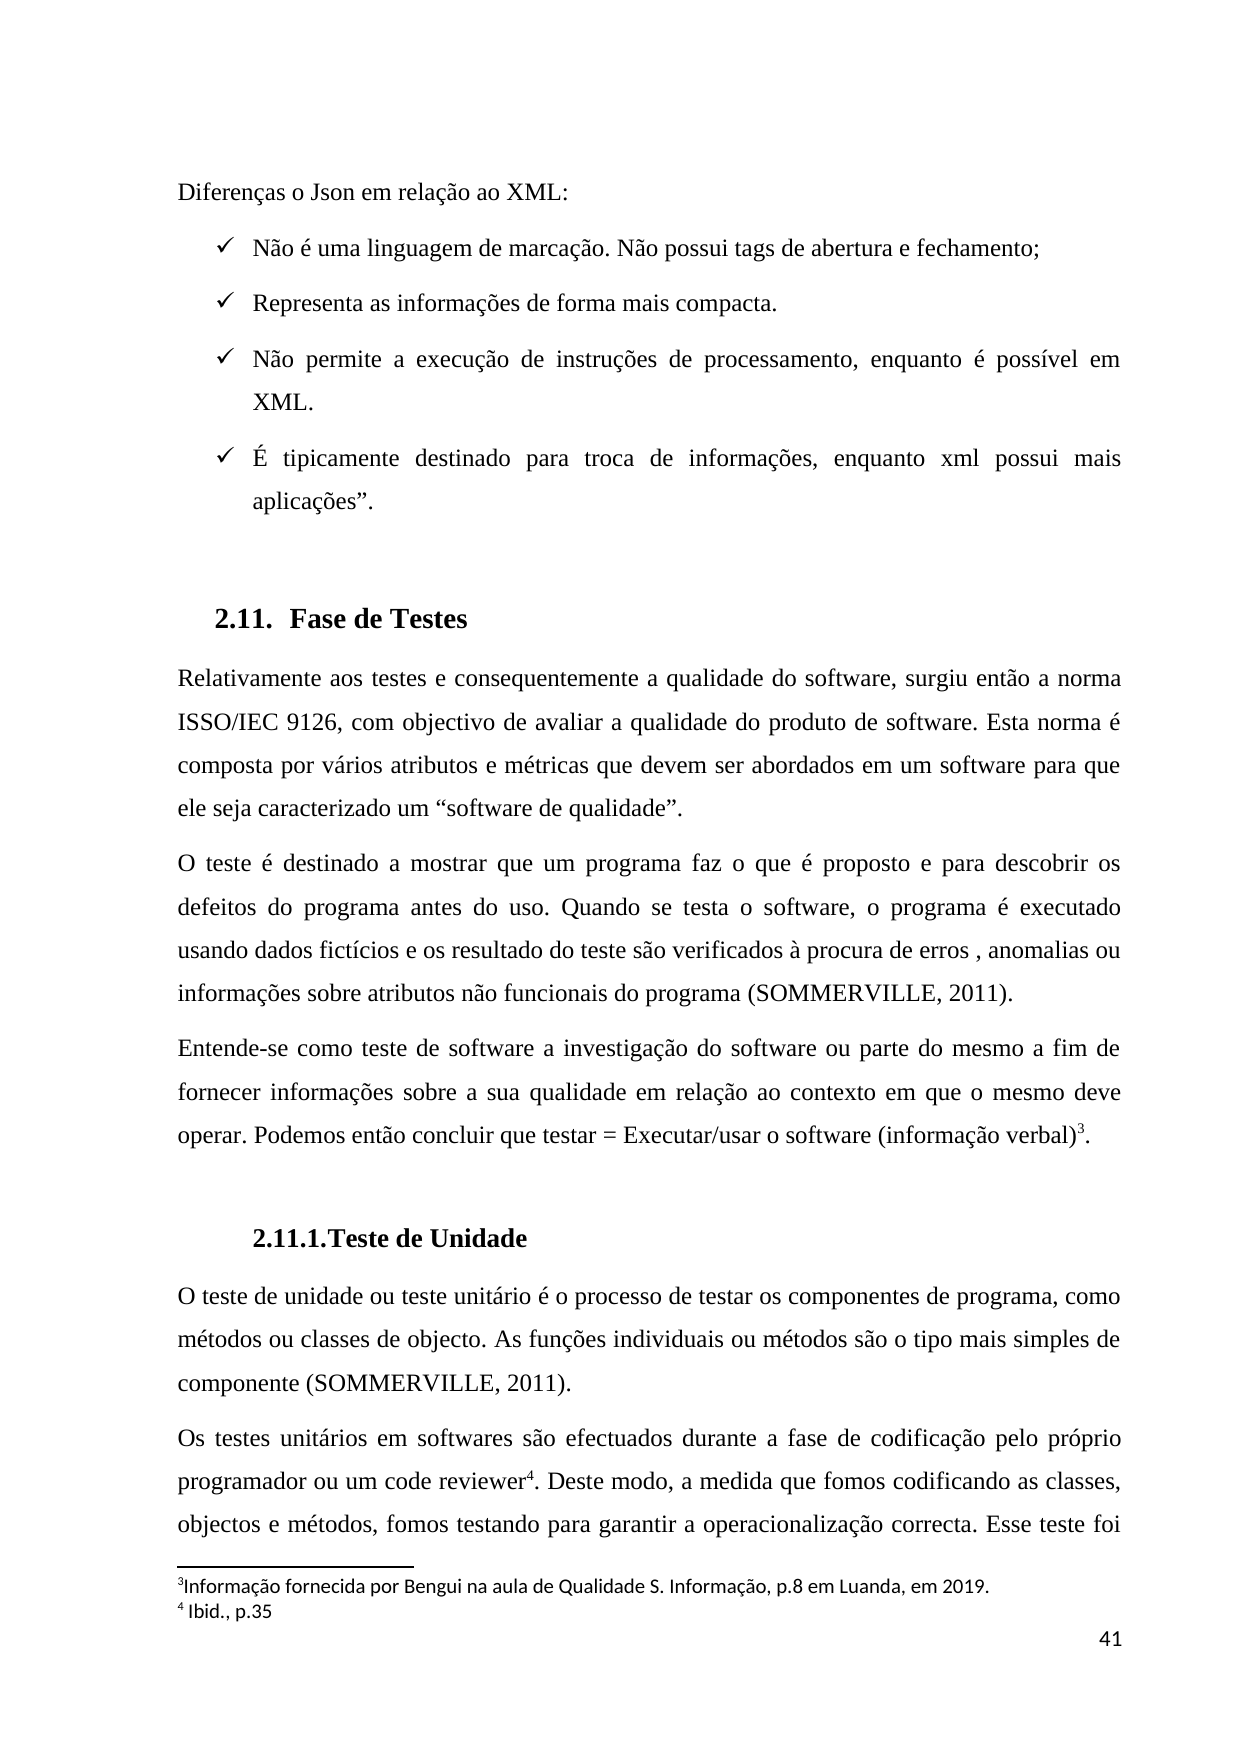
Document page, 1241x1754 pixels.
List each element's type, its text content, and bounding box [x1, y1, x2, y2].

text Teste de Unidade [252, 1222, 1122, 1253]
text O teste é destinado a mostrar que um programa faz o que é proposto e para descobrir os defeitos do programa antes do uso. Quando se testa o software, o programa é executado usando dados fictícios e os resultado do teste são verificados à procura de erros , anomalias ou informações sobre atributos não funcionais do programa. [177, 848, 1122, 1007]
list Não é uma linguagem de marcação. Não possui tags de abertura e fechamento; [215, 233, 1122, 262]
subtitle Fase de Testes [214, 601, 1122, 634]
text Entende-se como teste de software a investigação do software ou parte do mesmo a fim de fornecer informações sobre a sua qualidade em relação ao contexto em que o mesmo deve operar. Podemos então concluir que testar = Executar/usar o software (informação verbal). [177, 1033, 1122, 1148]
text Relativamente aos testes e consequentemente a qualidade do software, surgiu então a norma ISSO/IEC 9126, com objectivo de avaliar a qualidade do produto de software. Esta norma é composta por vários atributos e métricas que devem ser abordados em um software para que ele seja caracterizado um “software de qualidade”. [177, 663, 1122, 822]
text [177, 1423, 1122, 1538]
text O teste de unidade ou teste unitário é o processo de testar os componentes de programa, como métodos ou classes de objecto. As funções individuais ou métodos são o tipo mais simples de componente. [177, 1281, 1122, 1396]
list Representa as informações de forma mais compacta. [215, 288, 1122, 317]
list Não permite a execução de instruções de processamento, enquanto é possível em XML. [215, 344, 1122, 416]
text Diferenças o Json em relação ao XML: [177, 177, 1122, 206]
list É tipicamente destinado para troca de informações, enquanto xml possui mais aplicações”. [215, 443, 1122, 515]
